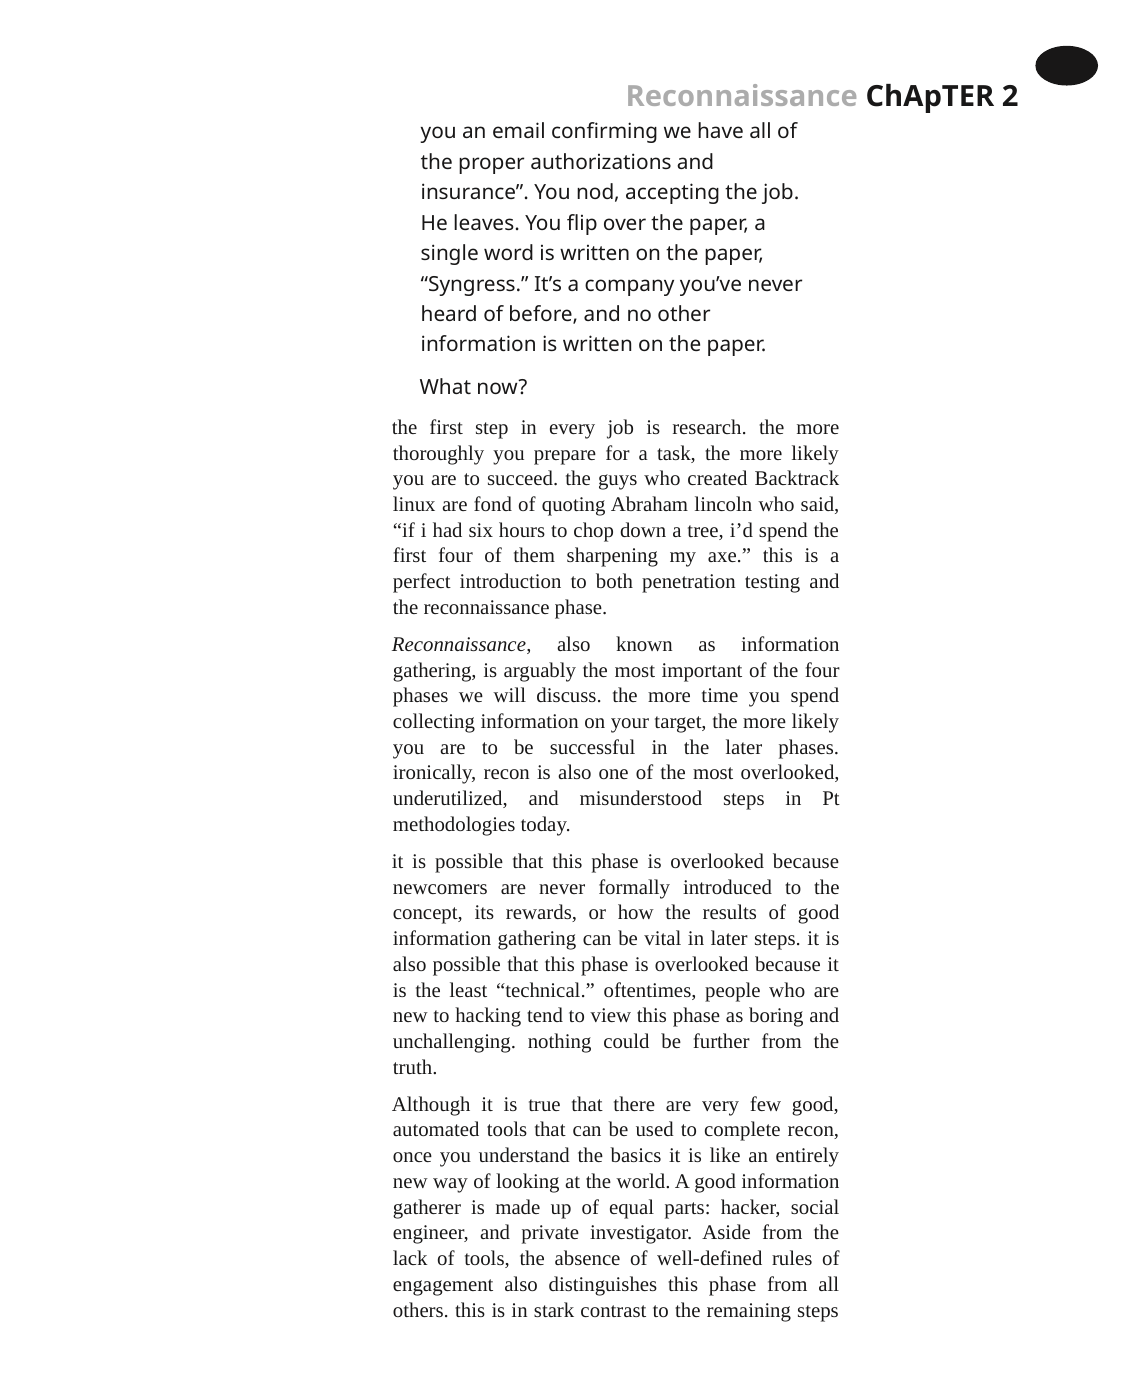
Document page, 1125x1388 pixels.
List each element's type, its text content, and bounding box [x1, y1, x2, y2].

text the first step in every job is research. the more thoroughly you prepare for a task, the more likely you are to succeed. the guys who created Backtrack linux are fond of quoting Abraham lincoln who said, “if i had six hours to chop down a tree, i’d spend the first four of them sharpening my axe.” this is a perfect introduction to both penetration testing and the reconnaissance phase. [392, 415, 840, 619]
text What now? [419, 372, 811, 401]
text Reconnaissance, also known as information gathering, is arguably the most important of the four phases we will discuss. the more time you spend collecting information on your target, the more likely you are to be successful in the later phases. ironically, recon is also one of the most overlooked, underutilized, and misunderstood steps in Pt methodologies today. [392, 632, 840, 836]
text it is possible that this phase is overlooked because newcomers are never formally introduced to the concept, its rewards, or how the results of good information gathering can be vital in later steps. it is also possible that this phase is overlooked because it is the least “technical.” oftentimes, people who are new to hacking tend to view this phase as boring and unchallenging. nothing could be further from the truth. [392, 849, 840, 1079]
